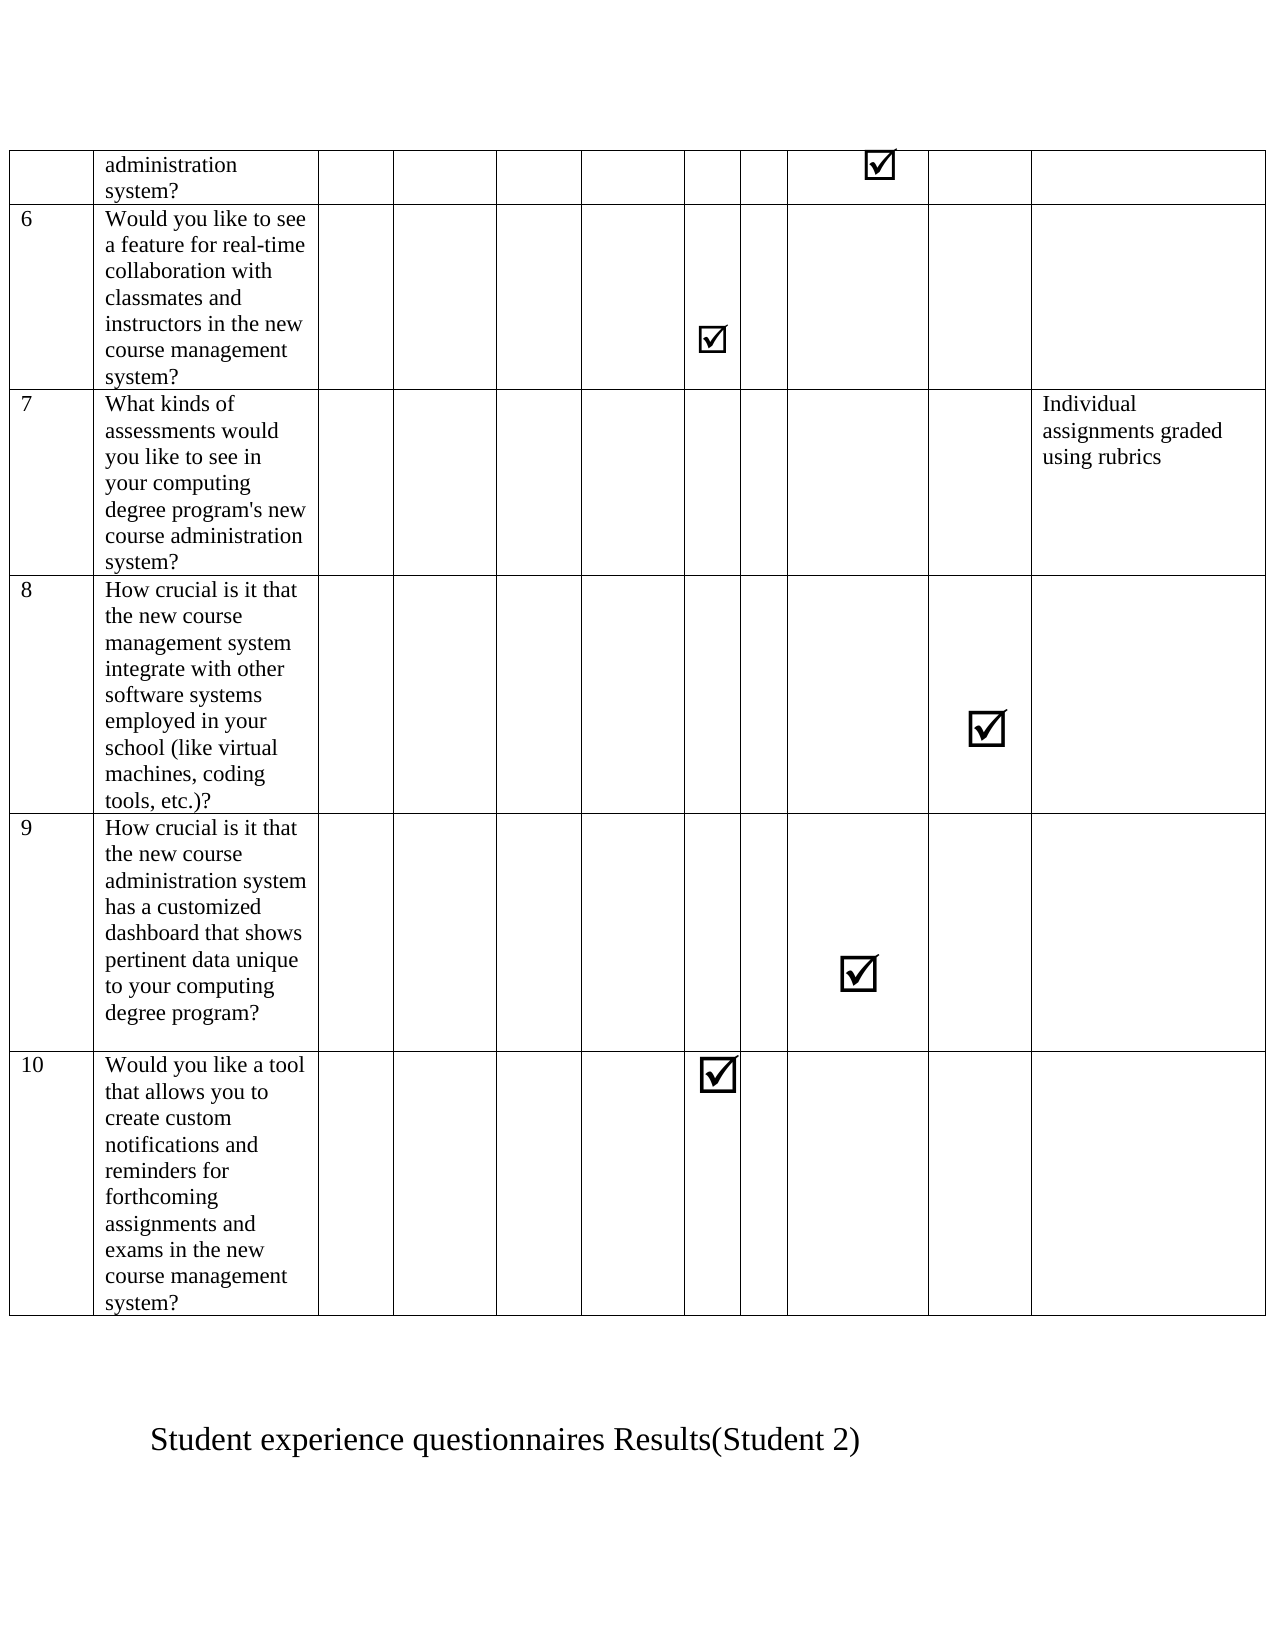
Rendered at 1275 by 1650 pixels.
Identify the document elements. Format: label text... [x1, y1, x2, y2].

table_cell [741, 576, 787, 813]
table_cell [319, 814, 393, 1051]
table_cell [394, 390, 496, 575]
table_cell [929, 205, 1031, 389]
table_cell [319, 151, 393, 204]
table_cell [929, 814, 1031, 1051]
table_cell Would you like a tool that allows you to create custom notifications and reminders for forthcoming assignments and exams in the new course management system? [94, 1052, 318, 1315]
table_cell [582, 390, 684, 575]
table_cell [394, 205, 496, 389]
table_cell [685, 814, 740, 1051]
table_cell [788, 205, 928, 389]
table_cell [1032, 205, 1265, 389]
table_cell [685, 390, 740, 575]
table_cell [929, 576, 1031, 813]
table_cell 9 [10, 814, 93, 1051]
table_cell [685, 576, 740, 813]
table_cell [788, 390, 928, 575]
table_cell [394, 1052, 496, 1315]
table_cell [1032, 1052, 1265, 1315]
table_cell [741, 814, 787, 1051]
table_cell [582, 151, 684, 204]
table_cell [94, 151, 318, 204]
table_cell [929, 390, 1031, 575]
table_cell [788, 151, 928, 204]
table_cell How crucial is it that the new course administration system has a customized dashboard that shows pertinent data unique to your computing degree program? [94, 814, 318, 1051]
table_cell [582, 1052, 684, 1315]
table_cell 7 [10, 390, 93, 575]
table_cell [394, 814, 496, 1051]
table_cell [319, 205, 393, 389]
table_cell [582, 205, 684, 389]
table_cell How crucial is it that the new course management system integrate with other software systems employed in your school (like virtual machines, coding tools, etc.)? [94, 576, 318, 813]
table_cell 10 [10, 1052, 93, 1315]
table_cell [394, 151, 496, 204]
table_cell [497, 390, 581, 575]
table_cell [497, 205, 581, 389]
table_cell [788, 814, 928, 1051]
table_cell What kinds of assessments would you like to see in your computing degree program's new course administration system? [94, 390, 318, 575]
table_cell [497, 1052, 581, 1315]
table_cell [685, 151, 740, 204]
table_cell [497, 814, 581, 1051]
table_cell [741, 1052, 787, 1315]
table_cell Would you like to see a feature for real-time collaboration with classmates and instructors in the new course management system? [94, 205, 318, 389]
table_cell [319, 390, 393, 575]
table_cell [685, 205, 740, 389]
table_cell Individual assignments graded using rubrics [1032, 390, 1265, 575]
table_cell 6 [10, 205, 93, 389]
table_cell [1032, 151, 1265, 204]
table_cell [929, 151, 1031, 204]
table_cell [741, 390, 787, 575]
table_cell [582, 814, 684, 1051]
table_cell 8 [10, 576, 93, 813]
text Student experience questionnaires Results(Student 2) [150, 1419, 1125, 1458]
table_cell [319, 576, 393, 813]
table_cell [1032, 814, 1265, 1051]
table_cell [929, 1052, 1031, 1315]
table_cell [685, 1052, 740, 1315]
table_cell [582, 576, 684, 813]
table_cell [319, 1052, 393, 1315]
table_cell [788, 576, 928, 813]
table_cell [1032, 576, 1265, 813]
table_cell [497, 151, 581, 204]
table_cell [741, 205, 787, 389]
table_cell [394, 576, 496, 813]
table_cell [741, 151, 787, 204]
table_cell [788, 1052, 928, 1315]
table_cell 5 [10, 151, 93, 204]
table_cell [497, 576, 581, 813]
